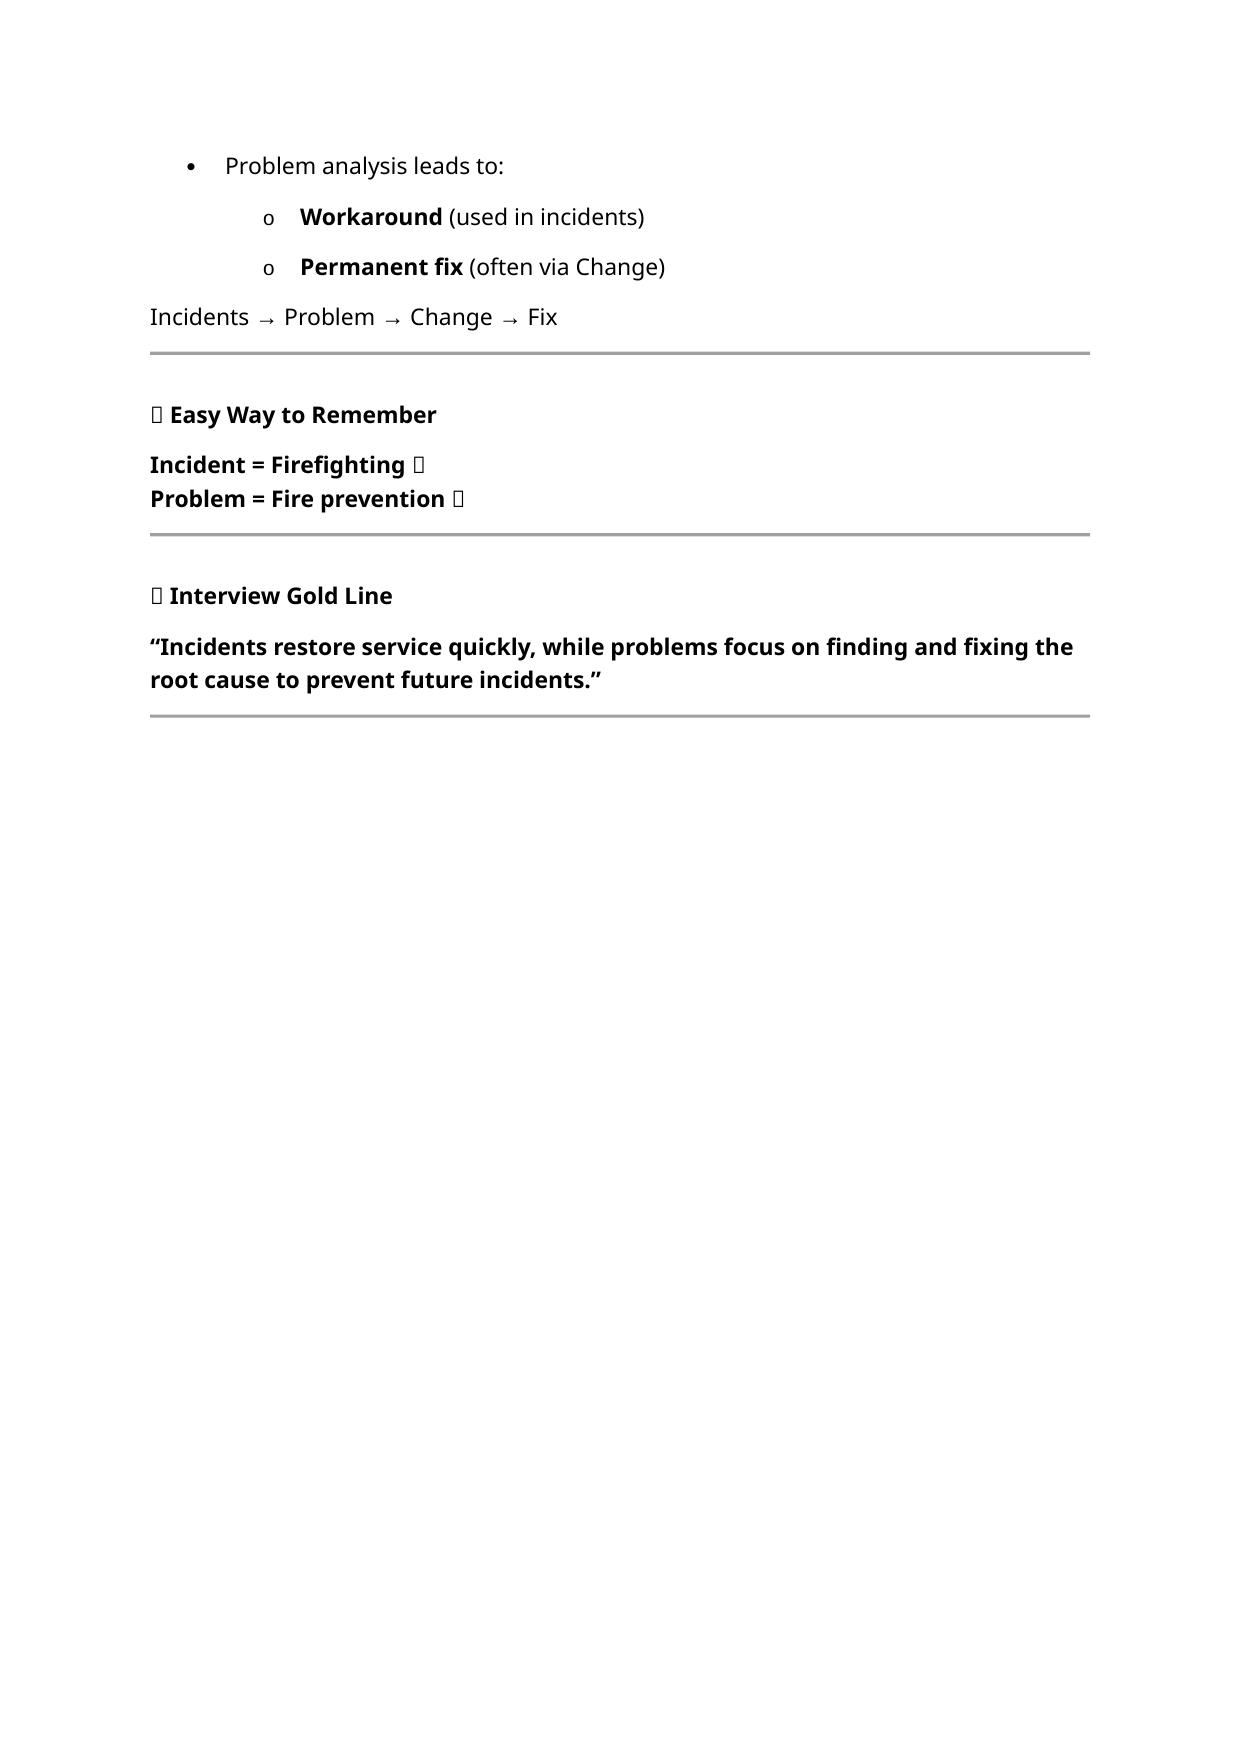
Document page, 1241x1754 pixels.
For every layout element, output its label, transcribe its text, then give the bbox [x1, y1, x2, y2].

list Problem analysis leads to: [187, 150, 1090, 181]
text Incidents → Problem → Change → Fix [150, 301, 1090, 332]
text “Incidents restore service quickly, while problems focus on finding and fixing the root cause to prevent future incidents.” [150, 630, 1090, 695]
text 🚨 Interview Gold Line [150, 580, 1090, 611]
text Incident = Firefighting 🔥 Problem = Fire prevention 🚒 [150, 449, 1090, 514]
list Permanent fix (often via Change) [262, 251, 1090, 282]
list Workaround (used in incidents) [262, 200, 1090, 232]
text 🧠 Easy Way to Remember [150, 398, 1090, 430]
